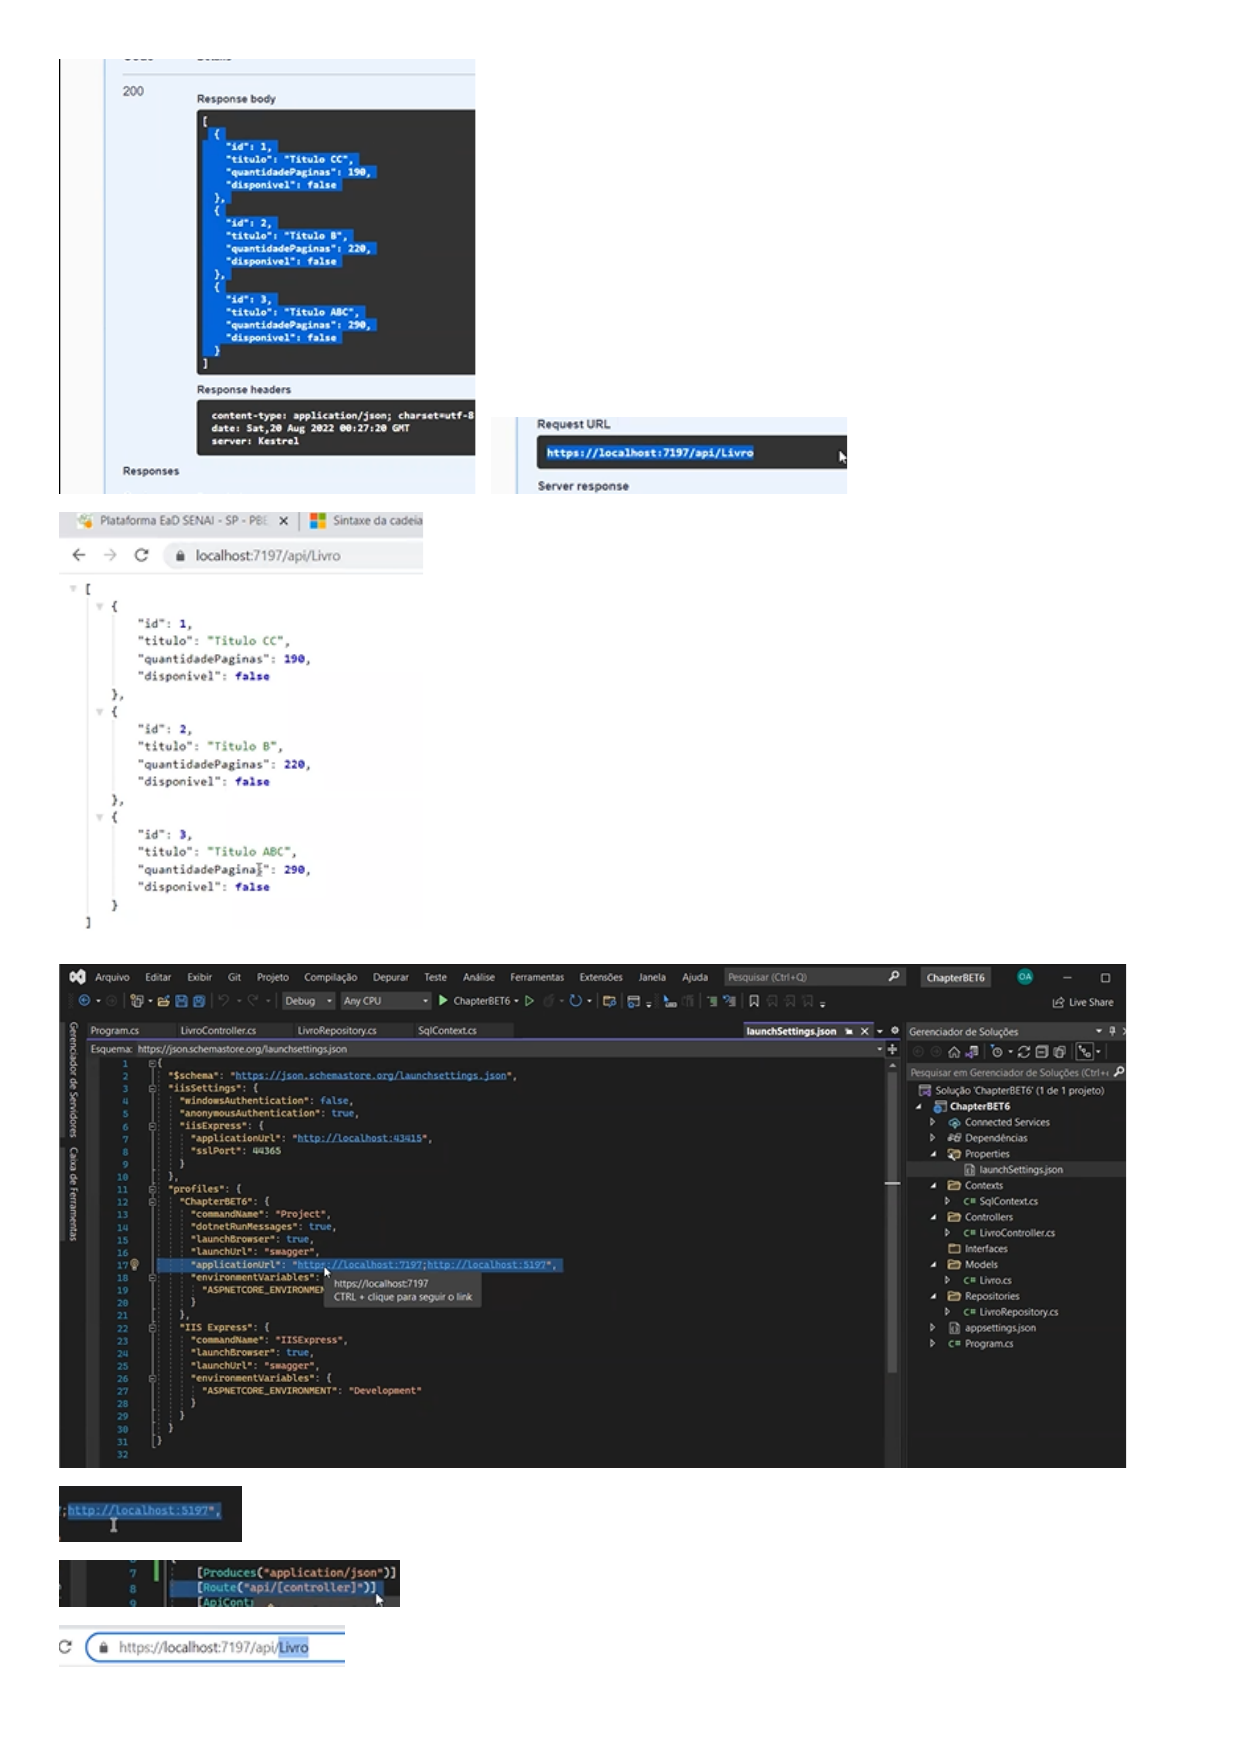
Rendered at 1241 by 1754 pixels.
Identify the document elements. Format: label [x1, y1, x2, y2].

picture [59, 59, 476, 494]
picture [59, 1486, 242, 1542]
picture [59, 1625, 345, 1667]
picture [491, 417, 848, 494]
picture [59, 964, 1127, 1468]
picture [59, 1560, 400, 1607]
picture [59, 512, 424, 946]
